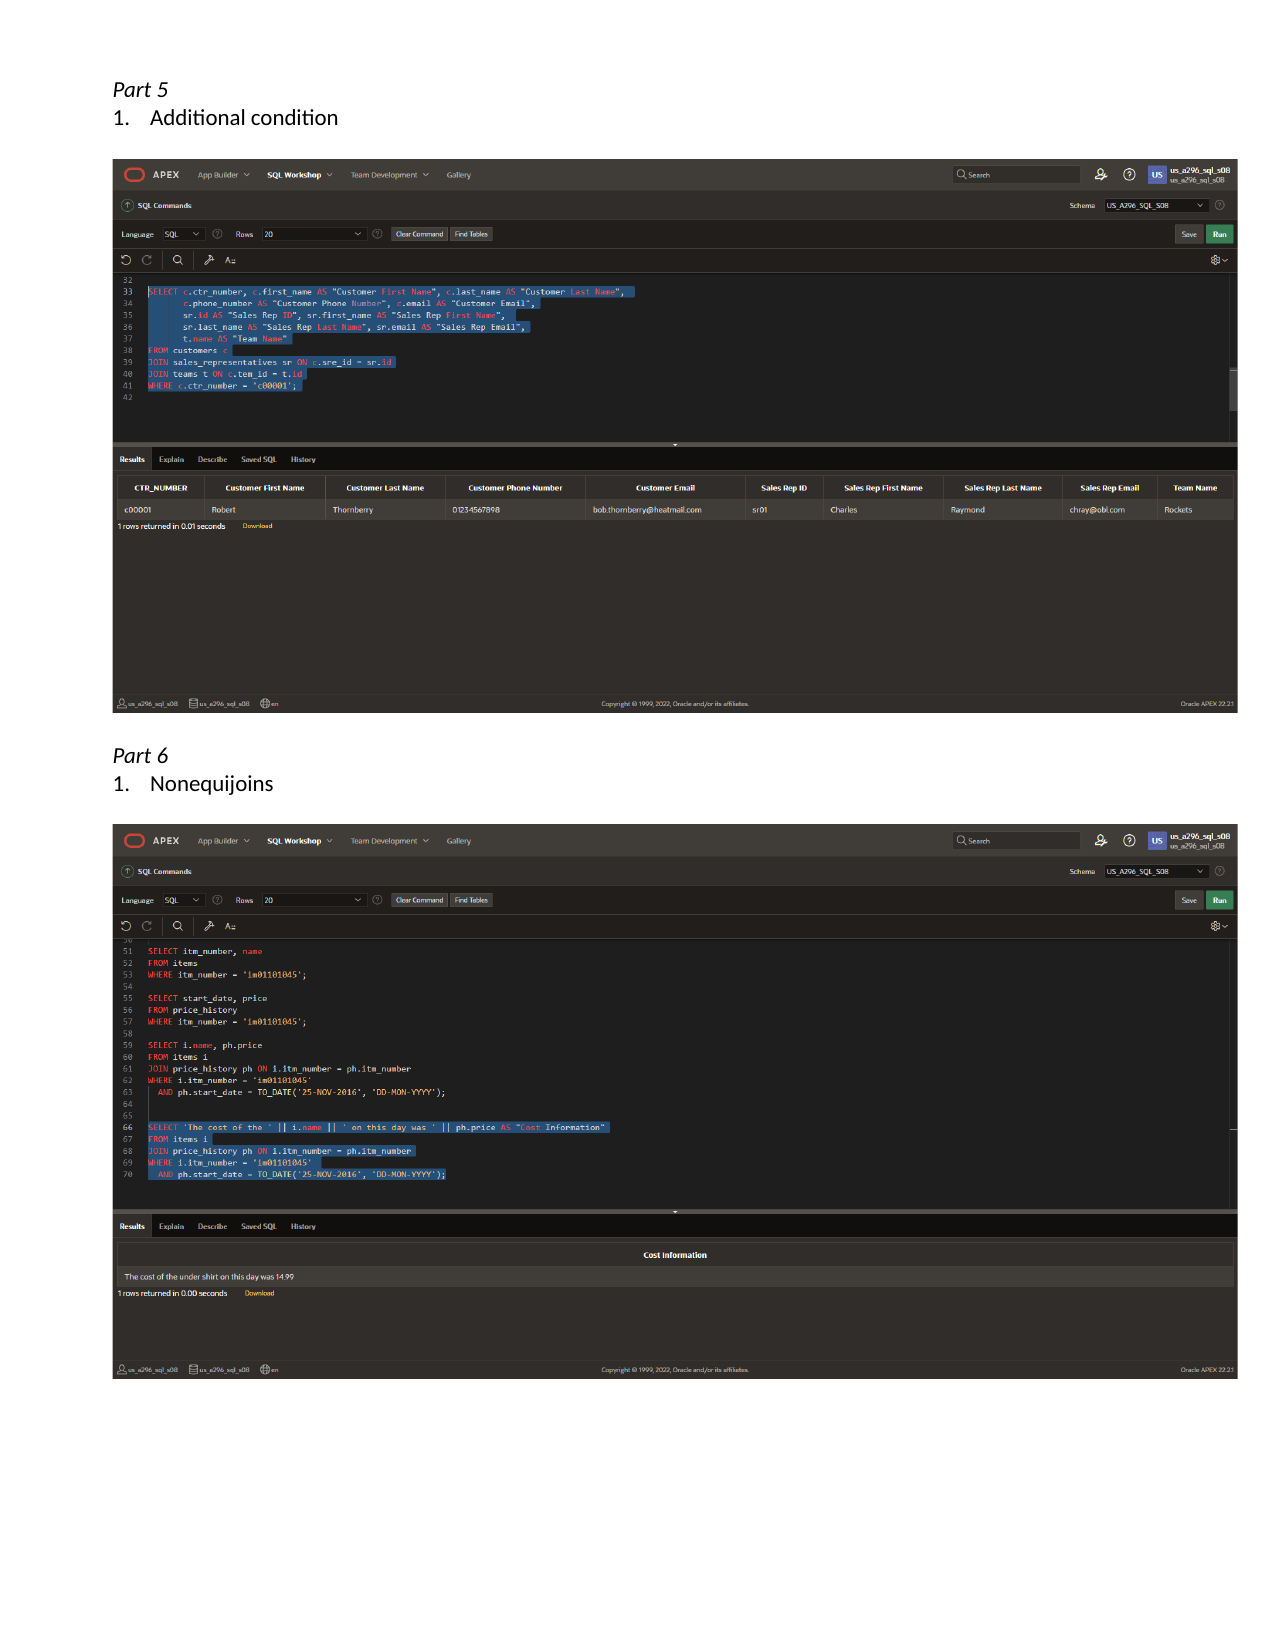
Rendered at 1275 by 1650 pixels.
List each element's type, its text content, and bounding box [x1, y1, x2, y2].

list Nonequijoins [112, 769, 1200, 797]
list Additional condition [112, 103, 1200, 131]
picture [112, 159, 1238, 713]
picture [112, 824, 1238, 1379]
text Part 6 [112, 741, 1200, 769]
text Part 5 [112, 75, 1200, 103]
